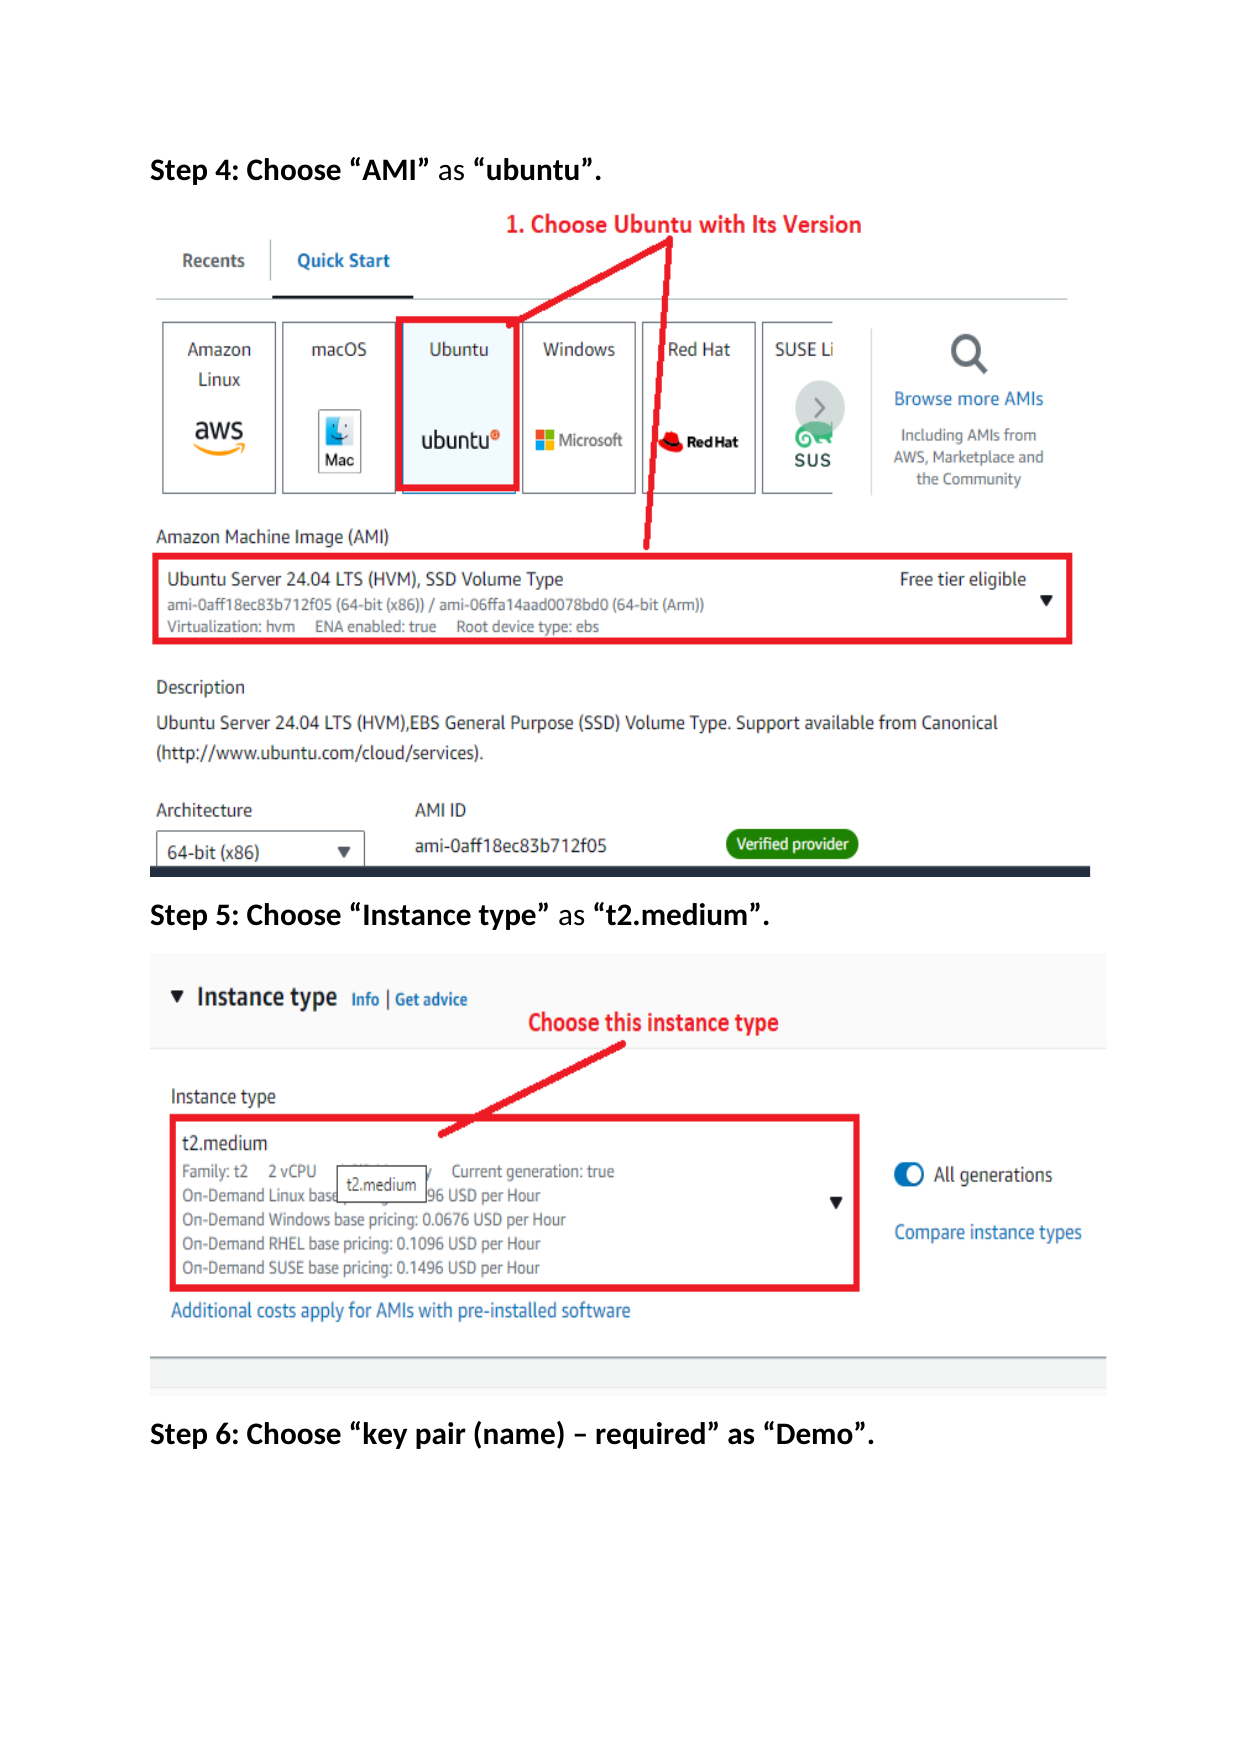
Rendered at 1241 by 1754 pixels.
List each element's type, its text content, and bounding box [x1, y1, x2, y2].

picture [150, 953, 1107, 1396]
text Step 4: Choose “AMI” as “ubuntu”. [150, 150, 1090, 188]
text Step 6: Choose “key pair (name) – required” as “Demo”. [150, 1414, 1090, 1452]
picture [150, 207, 1091, 877]
text Step 5: Choose “Instance type” as “t2.medium”. [150, 895, 1090, 933]
